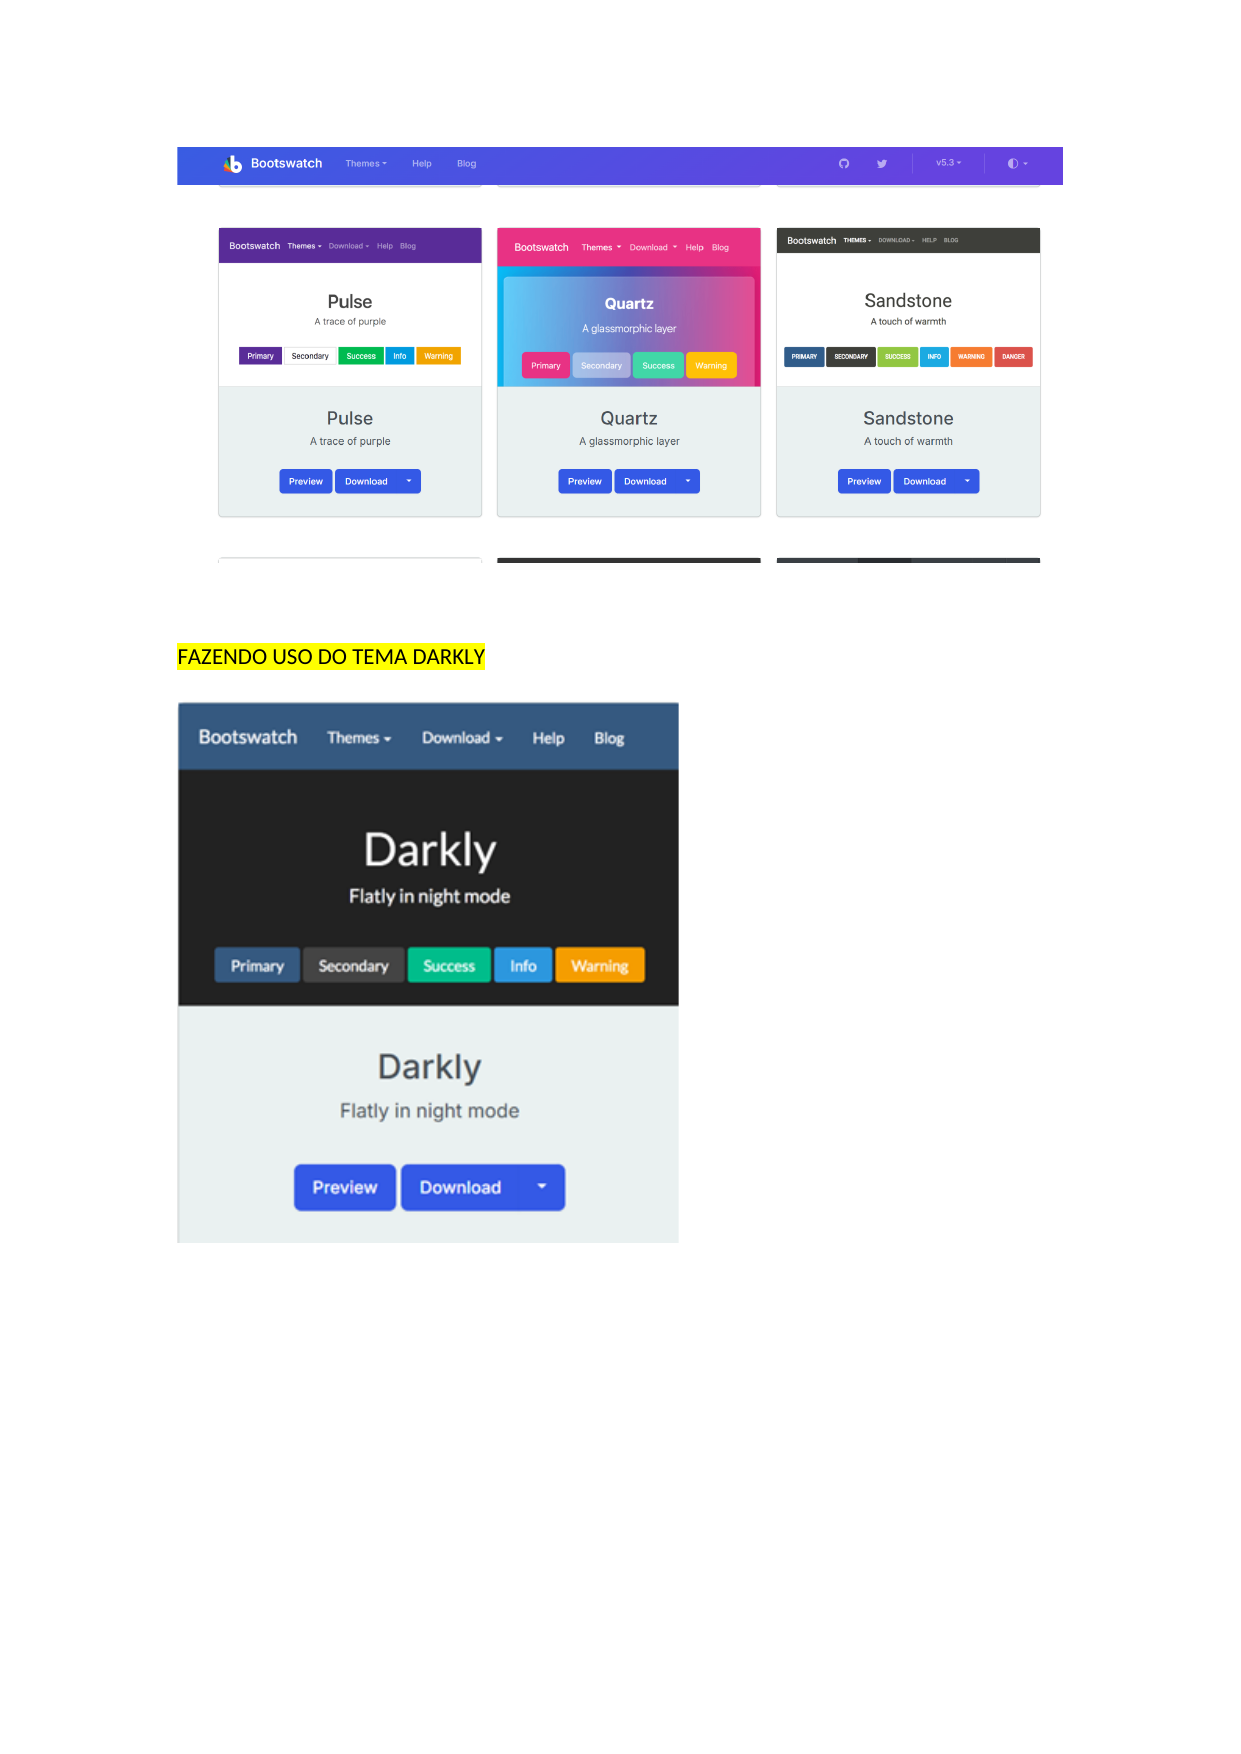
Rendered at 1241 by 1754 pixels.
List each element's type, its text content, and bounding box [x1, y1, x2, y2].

text FAZENDO USO DO TEMA DARKLY [177, 642, 1063, 670]
picture [177, 147, 1063, 563]
picture [177, 695, 679, 1243]
